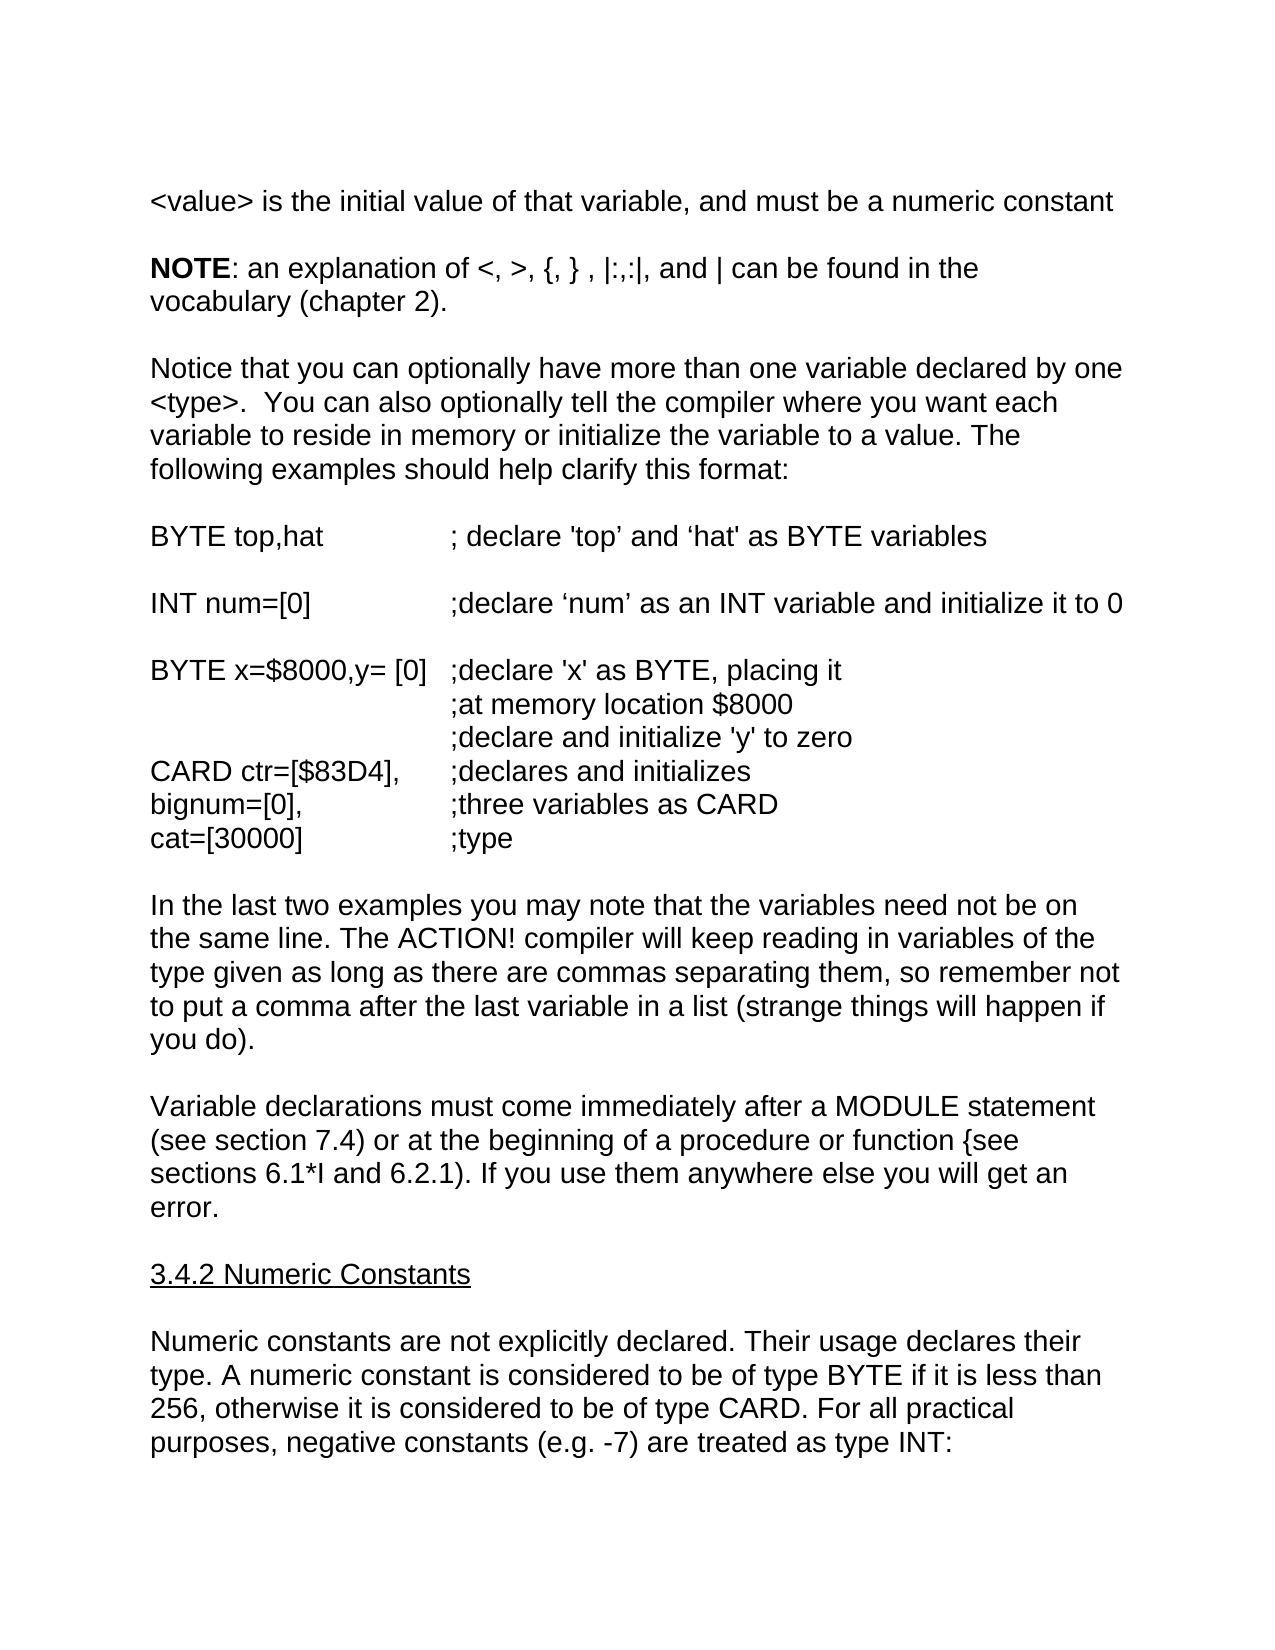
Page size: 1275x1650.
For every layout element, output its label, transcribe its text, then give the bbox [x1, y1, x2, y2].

text <value> is the initial value of that variable, and must be a numeric constant [150, 183, 1125, 217]
text BYTE top,hat ; declare 'top’ and ‘hat' as BYTE variables [150, 519, 1125, 552]
text INT num=[0] ;declare ‘num’ as an INT variable and initialize it to 0 [150, 586, 1125, 619]
text ;at memory location $8000 [375, 687, 1125, 720]
text ;declare and initialize 'y' to zero [375, 720, 1125, 754]
text NOTE: an explanation of <, >, {, } , |:,:|, and | can be found in the vocabulary (chapter 2). [150, 251, 1125, 318]
text In the last two examples you may note that the variables need not be on the same line. The ACTION! compiler will keep reading in variables of the type given as long as there are commas separating them, so remember not to put a comma after the last variable in a list (strange things will happen if you do). [150, 888, 1125, 1056]
text CARD ctr=[$83D4], ;declares and initializes [150, 754, 1125, 787]
text Notice that you can optionally have more than one variable declared by one <type>. You can also optionally tell the compiler where you want each variable to reside in memory or initialize the variable to a value. The following examples should help clarify this format: [150, 351, 1125, 485]
text cat=[30000] ;type [150, 821, 1125, 854]
text 3.4.2 Numeric Constants [150, 1257, 1125, 1290]
text BYTE x=$8000,y= [0] ;declare 'x' as BYTE, placing it [150, 653, 1125, 687]
text bignum=[0], ;three variables as CARD [150, 787, 1125, 821]
text Variable declarations must come immediately after a MODULE statement (see section 7.4) or at the beginning of a procedure or function {see sections 6.1*I and 6.2.1). If you use them anywhere else you will get an error. [150, 1089, 1125, 1223]
text Numeric constants are not explicitly declared. Their usage declares their type. A numeric constant is considered to be of type BYTE if it is less than 256, otherwise it is considered to be of type CARD. For all practical purposes, negative constants (e.g. -7) are treated as type INT: [150, 1324, 1125, 1458]
